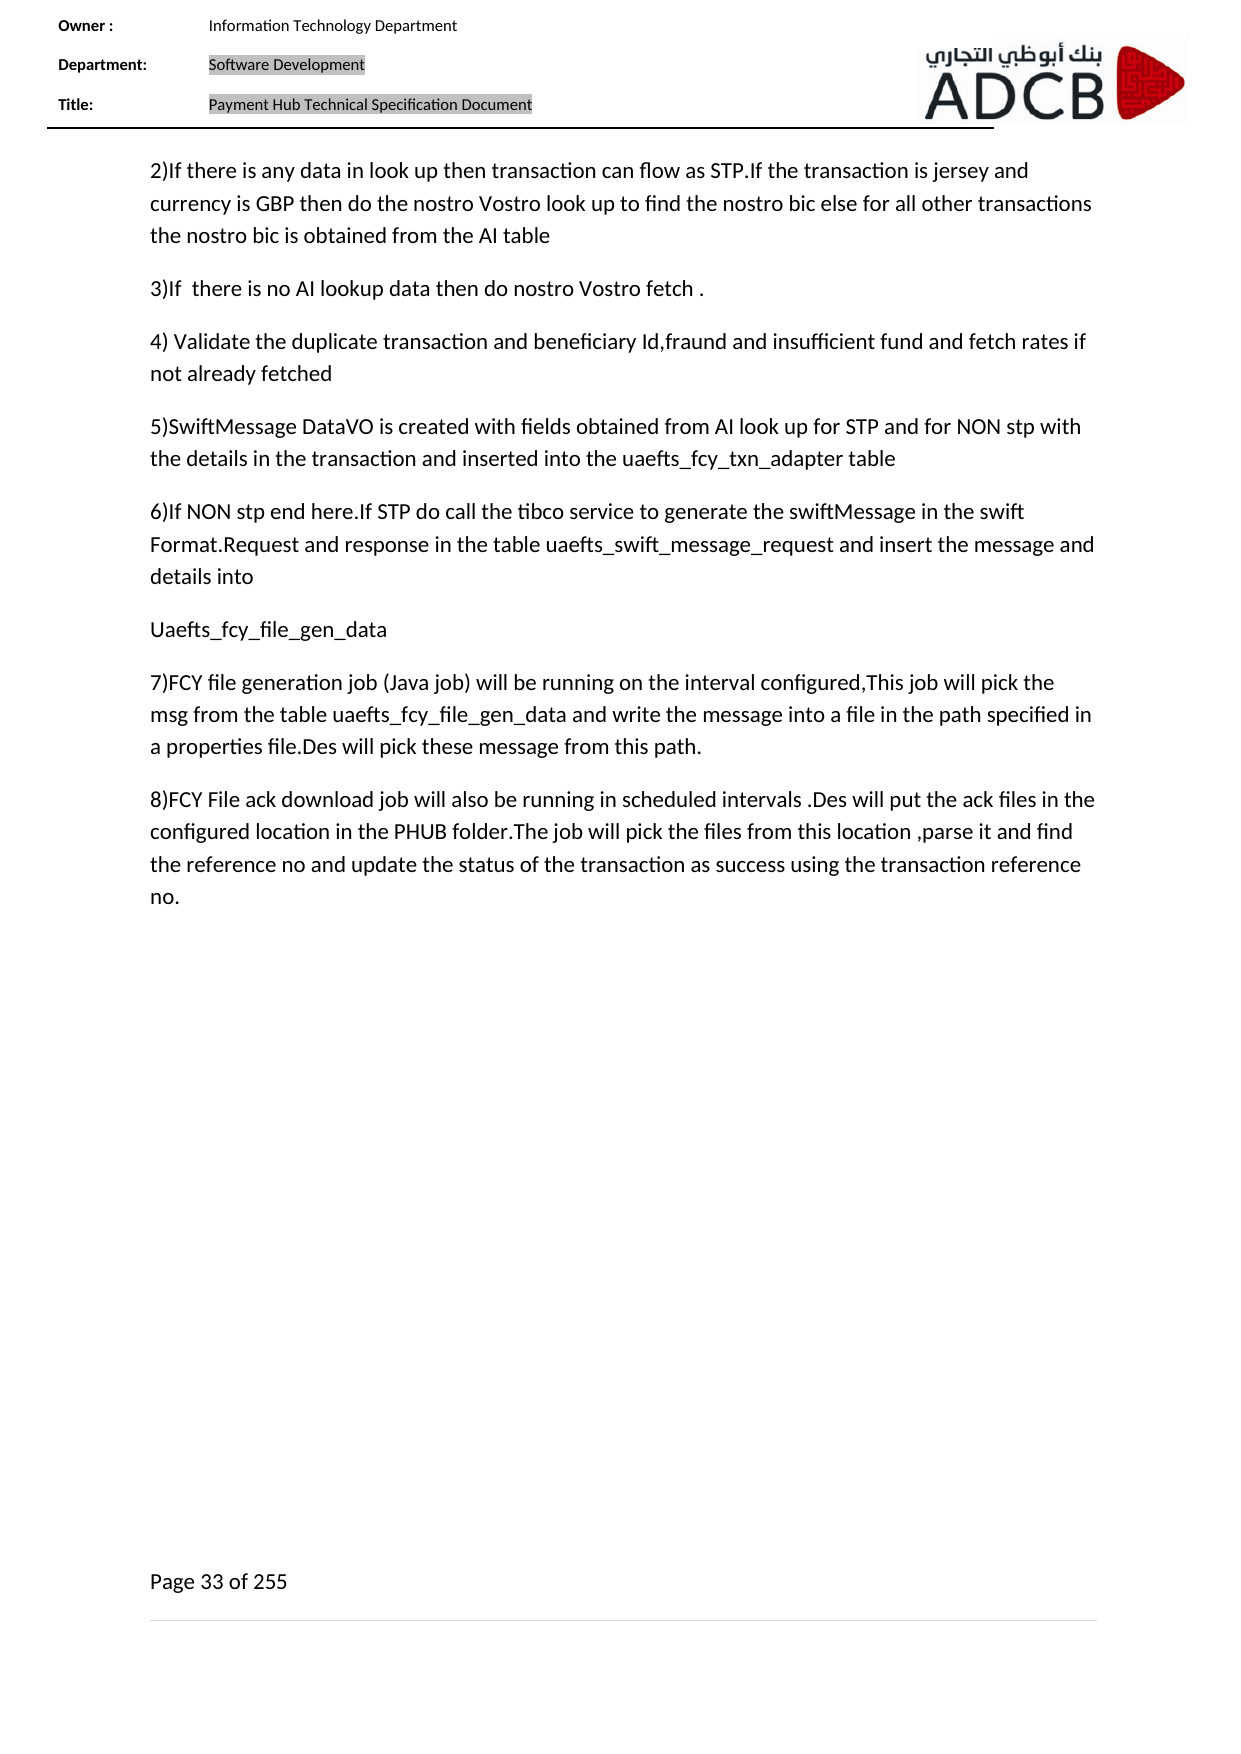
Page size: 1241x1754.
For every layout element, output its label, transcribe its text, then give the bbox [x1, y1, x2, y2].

text 7)FCY file generation job (Java job) will be running on the interval configured,This job will pick the msg from the table uaefts_fcy_file_gen_data and write the message into a file in the path specified in a properties file.Des will pick these message from this path. [150, 668, 1097, 760]
text Uaefts_fcy_file_gen_data [150, 615, 1097, 643]
picture [914, 33, 1189, 124]
text 4) Validate the duplicate transaction and beneficiary Id,fraund and insufficient fund and fetch rates if not already fetched [150, 327, 1097, 387]
text 2)If there is any data in look up then transaction can flow as STP.If the transaction is jersey and currency is GBP then do the nostro Vostro look up to find the nostro bic else for all other transactions the nostro bic is obtained from the AI table [150, 157, 1097, 249]
text 3)If there is no AI lookup data then do nostro Vostro fetch . [150, 274, 1097, 302]
text 6)If NON stp end here.If STP do call the tibco service to generate the swiftMessage in the swift Format.Request and response in the table uaefts_swift_message_request and insert the message and details into [150, 497, 1097, 590]
text 5)SwiftMessage DataVO is created with fields obtained from AI look up for STP and for NON stp with the details in the transaction and inserted into the uaefts_fcy_txn_adapter table [150, 412, 1097, 472]
text 8)FCY File ack download job will also be running in scheduled intervals .Des will put the ack files in the configured location in the PHUB folder.The job will pick the files from this location ,parse it and find the reference no and update the status of the transaction as success using the transaction reference no. [150, 785, 1097, 910]
